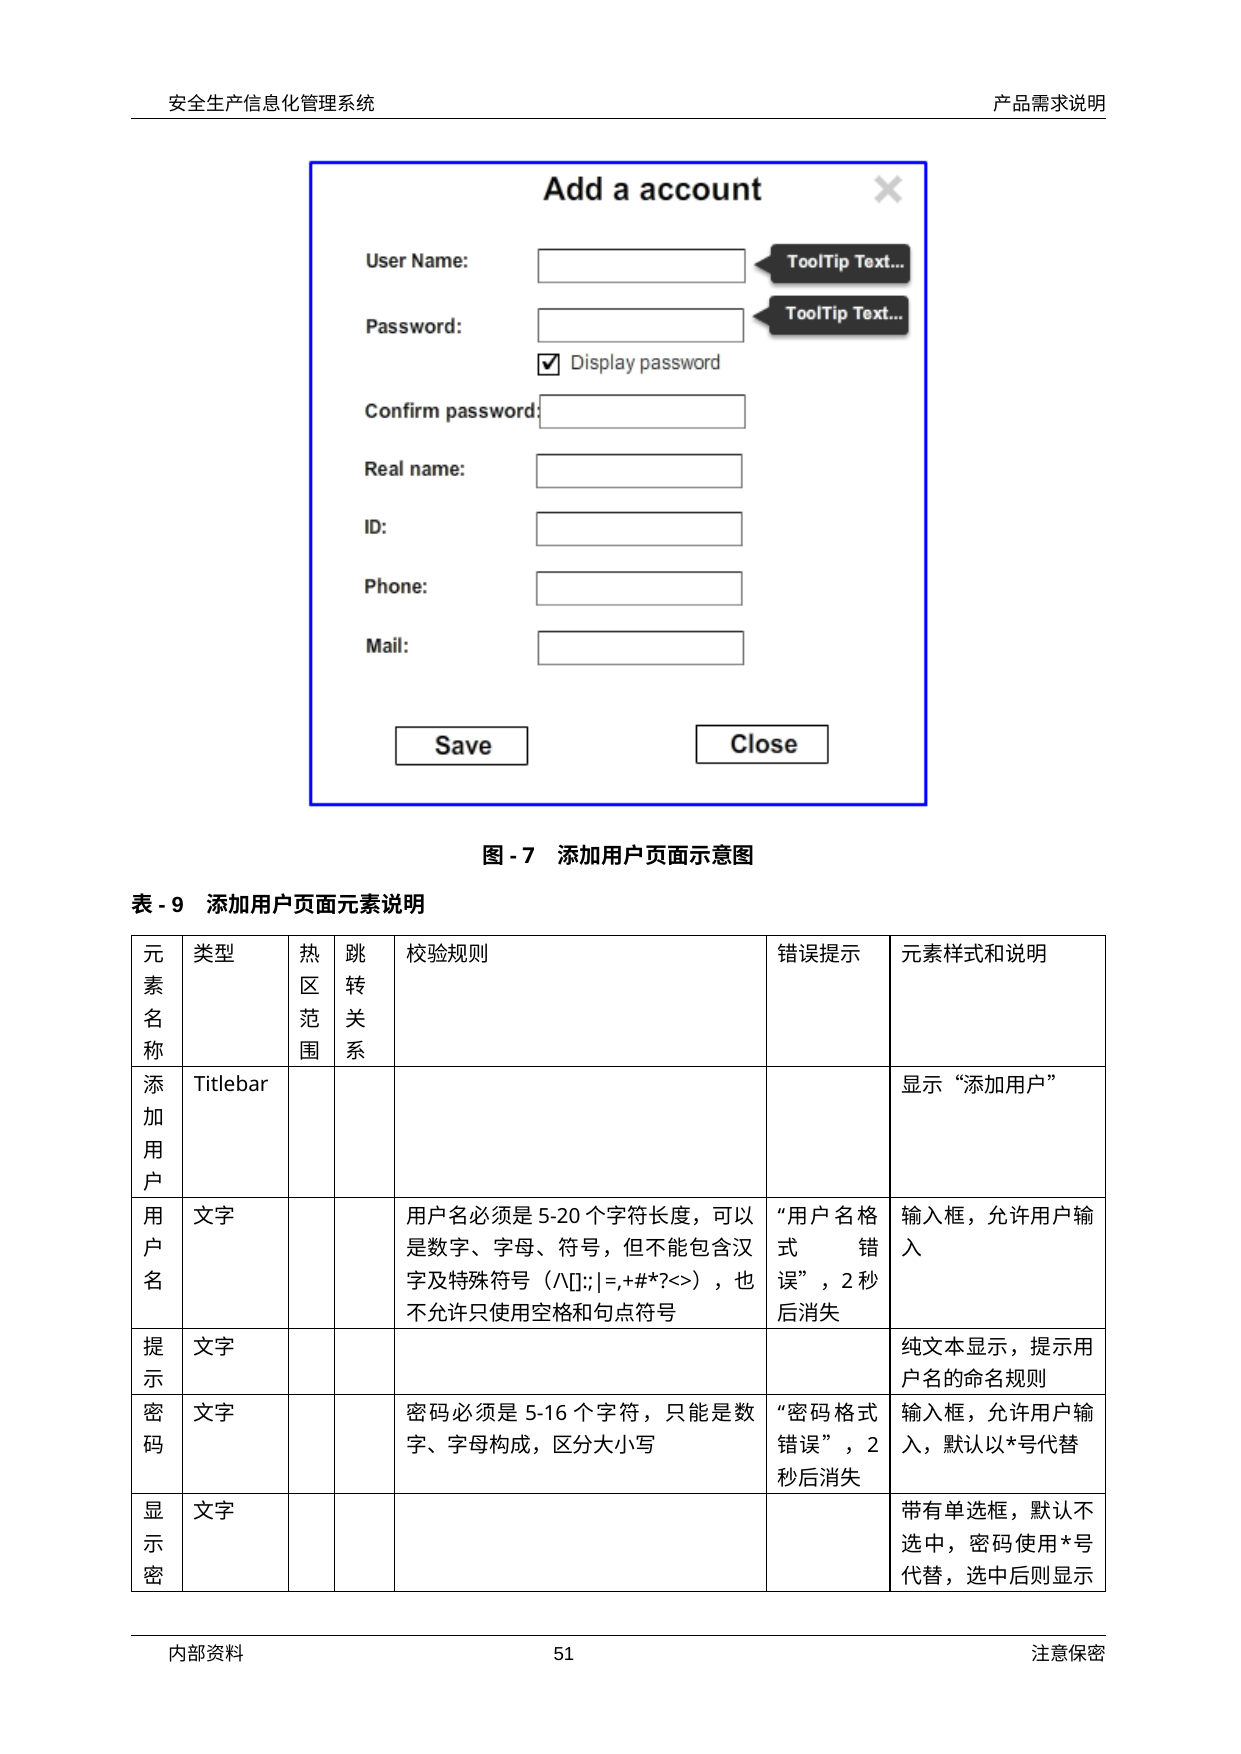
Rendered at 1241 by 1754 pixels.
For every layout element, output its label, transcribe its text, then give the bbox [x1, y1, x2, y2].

table_cell [767, 1329, 889, 1394]
table_cell 输入框，允许用户输入 [891, 1198, 1105, 1328]
table_cell [335, 1198, 394, 1328]
table_header 元素样式和说明 [891, 936, 1105, 1066]
table_cell 用户名 [132, 1198, 182, 1328]
text 添加用户页面示意图 [131, 838, 1106, 871]
table_cell 文字 [183, 1198, 288, 1328]
table_cell 输入框，允许用户输入，默认以*号代替 [891, 1395, 1105, 1493]
table_cell [289, 1198, 334, 1328]
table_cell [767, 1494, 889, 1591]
table_cell [289, 1494, 334, 1591]
table_cell 密码 [132, 1395, 182, 1493]
table_header 跳转 关系 [335, 936, 394, 1066]
table_cell [395, 1329, 766, 1394]
text 添加用户页面元素说明 [131, 887, 1106, 919]
table_cell [335, 1329, 394, 1394]
table_cell [289, 1067, 334, 1197]
table_header 错误提示 [767, 936, 889, 1066]
table_cell [395, 1067, 766, 1197]
table_cell Titlebar [183, 1067, 288, 1197]
table_cell 显示密码 [132, 1494, 182, 1591]
table_cell “用户名格式错误”，2秒后消失 [767, 1198, 889, 1328]
table_header 校验规则 [395, 936, 766, 1066]
table_cell [335, 1494, 394, 1591]
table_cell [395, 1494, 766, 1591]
picture [300, 155, 937, 819]
table_cell [289, 1395, 334, 1493]
table_cell [767, 1067, 889, 1197]
table_cell [335, 1395, 394, 1493]
table_cell 添加用户 [132, 1067, 182, 1197]
table_cell 用户名必须是5-20个字符长度，可以是数字、字母、符号，但不能包含汉字及特殊符号（/\[]:;|=,+#*?<>），也不允许只使用空格和句点符号 [395, 1198, 766, 1328]
table_cell 密码必须是5-16个字符，只能是数字、字母构成，区分大小写 [395, 1395, 766, 1493]
table_header 元素 名称 [132, 936, 182, 1066]
table_header 热区 范围 [289, 936, 334, 1066]
table_cell “密码格式错误”，2秒后消失 [767, 1395, 889, 1493]
table_cell [335, 1067, 394, 1197]
table_header 类型 [183, 936, 288, 1066]
table_cell 显示“添加用户” [891, 1067, 1105, 1197]
table_cell 文字 [183, 1329, 288, 1394]
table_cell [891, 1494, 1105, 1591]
table_cell 纯文本显示，提示用户名的命名规则 [891, 1329, 1105, 1394]
table_cell 文字 [183, 1395, 288, 1493]
table_cell [289, 1329, 334, 1394]
table_cell 提示 [132, 1329, 182, 1394]
table_cell 文字 [183, 1494, 288, 1591]
